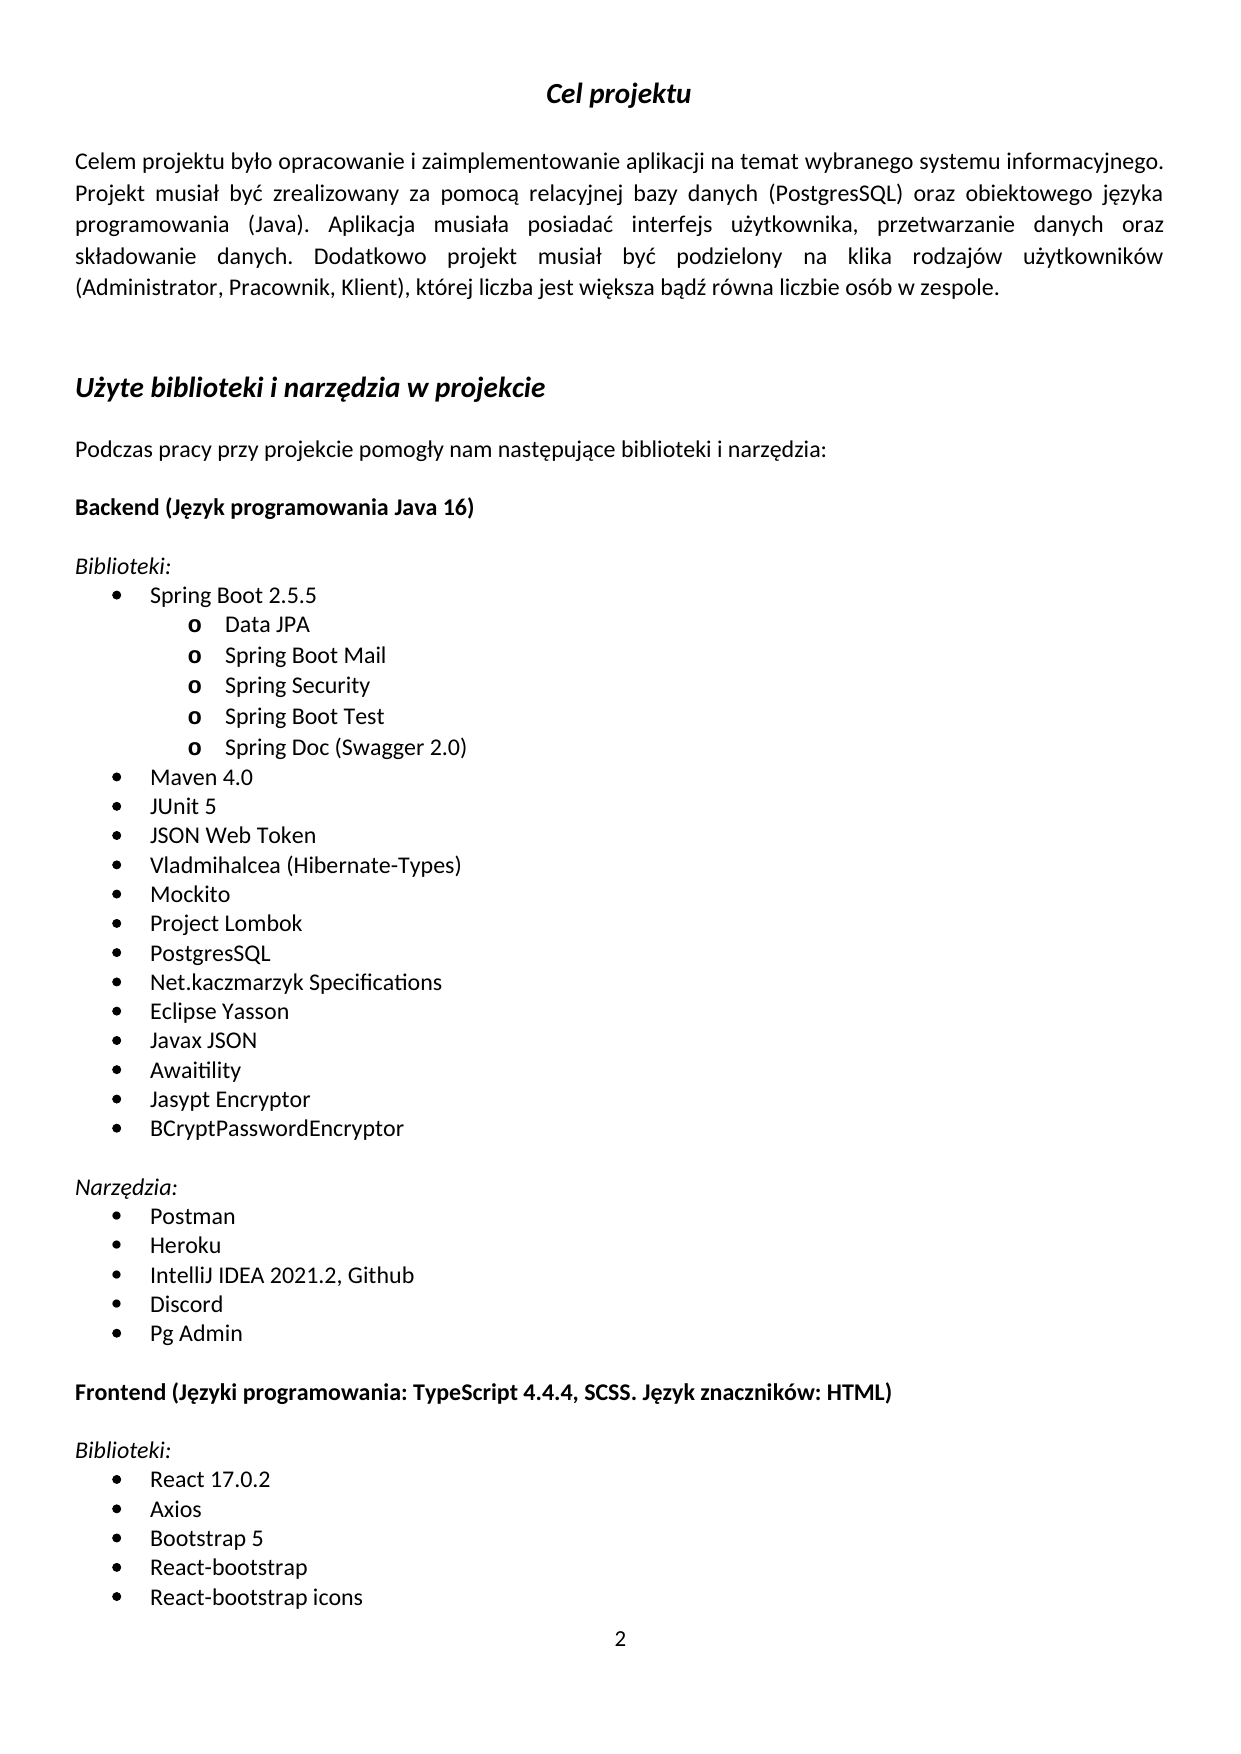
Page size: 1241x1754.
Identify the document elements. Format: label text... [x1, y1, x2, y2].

text Backend (Język programowania Java 16) [75, 492, 1165, 522]
list Vladmihalcea (Hibernate-Types) [112, 850, 1165, 879]
text Narzędzia: [75, 1172, 1165, 1201]
list Spring Boot Test [187, 701, 1165, 732]
list Bootstrap 5 [112, 1523, 1165, 1552]
list Mockito [112, 879, 1165, 908]
list Spring Doc (Swagger 2.0) [187, 732, 1165, 762]
text Celem projektu było opracowanie i zaimplementowanie aplikacji na temat wybranego systemu informacyjnego. Projekt musiał być zrealizowany za pomocą relacyjnej bazy danych (PostgresSQL) oraz obiektowego języka programowania (Java). Aplikacja musiała posiadać interfejs użytkownika, przetwarzanie danych oraz składowanie danych. Dodatkowo projekt musiał być podzielony na klika rodzajów użytkowników (Administrator, Pracownik, Klient), której liczba jest większa bądź równa liczbie osób w zespole. [75, 146, 1165, 302]
list PostgresSQL [112, 938, 1165, 967]
list Awaitility [112, 1055, 1165, 1084]
text Podczas pracy przy projekcie pomogły nam następujące biblioteki i narzędzia: [75, 434, 1165, 463]
list Pg Admin [112, 1318, 1165, 1347]
list Discord [112, 1289, 1165, 1318]
list Spring Boot 2.5.5 [112, 580, 1165, 609]
list React-bootstrap icons [112, 1582, 1165, 1611]
list Heroku [112, 1230, 1165, 1260]
list Net.kaczmarzyk Specifications [112, 967, 1165, 996]
list JUnit 5 [112, 791, 1165, 821]
text Cel projektu [75, 75, 1165, 111]
list React 17.0.2 [112, 1464, 1165, 1494]
text Frontend (Języki programowania: TypeScript 4.4.4, SCSS. Język znaczników: HTML) [75, 1377, 1165, 1406]
list Spring Security [187, 671, 1165, 701]
list Data JPA [187, 609, 1165, 640]
list Project Lombok [112, 908, 1165, 938]
list Maven 4.0 [112, 762, 1165, 791]
list Javax JSON [112, 1026, 1165, 1055]
list React-bootstrap [112, 1552, 1165, 1582]
text Użyte biblioteki i narzędzia w projekcie [75, 369, 1165, 404]
list BCryptPasswordEncryptor [112, 1113, 1165, 1143]
list Postman [112, 1201, 1165, 1230]
list IntelliJ IDEA 2021.2, Github [112, 1260, 1165, 1289]
list Eclipse Yasson [112, 996, 1165, 1026]
list Spring Boot Mail [187, 640, 1165, 671]
list Jasypt Encryptor [112, 1084, 1165, 1113]
list JSON Web Token [112, 821, 1165, 850]
text Biblioteki: [75, 1435, 1165, 1464]
list Axios [112, 1494, 1165, 1523]
text Biblioteki: [75, 551, 1165, 580]
